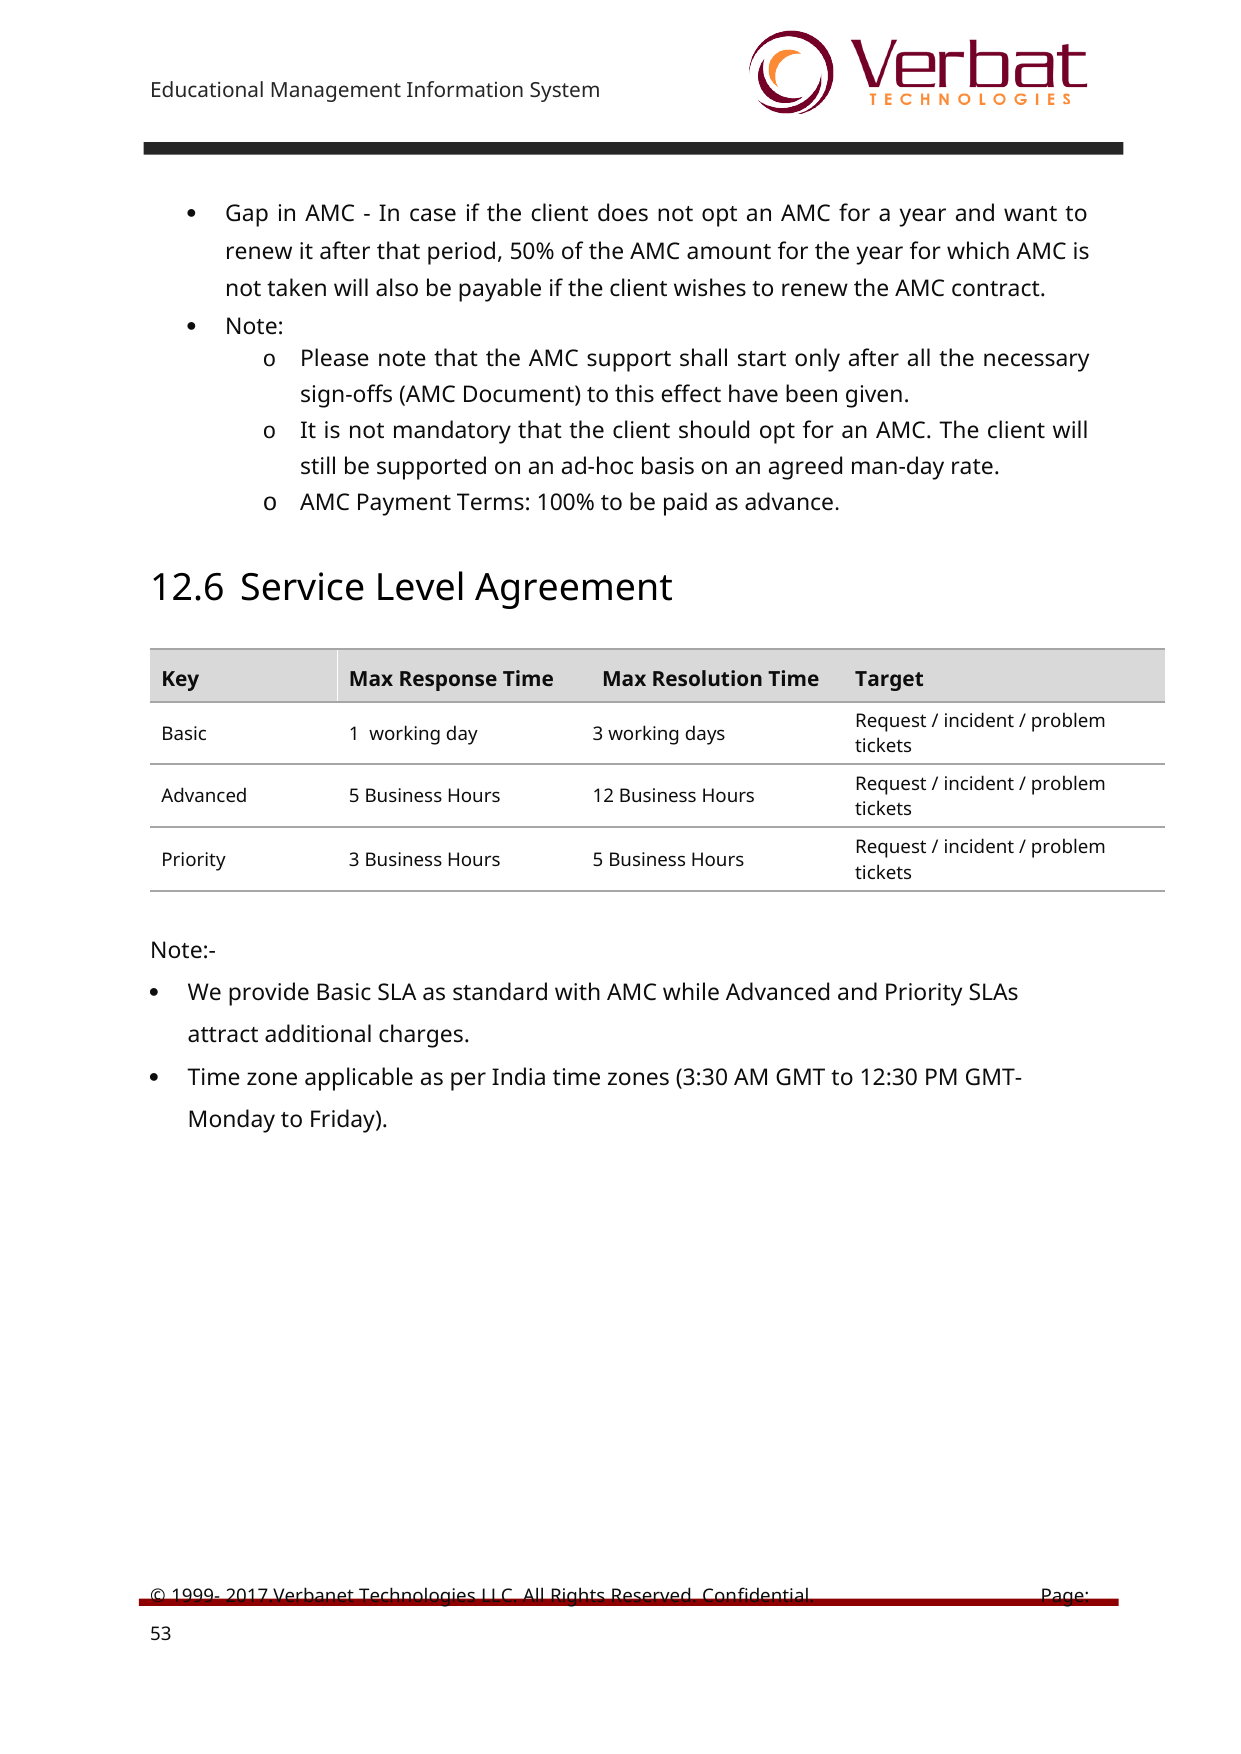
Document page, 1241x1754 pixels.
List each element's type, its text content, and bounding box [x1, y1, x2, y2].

table_header Max Response Time [338, 650, 591, 701]
table_cell 3 working days [581, 703, 844, 763]
table_header Max Resolution Time [591, 650, 844, 701]
list Gap in AMC - In case if the client does not opt an AMC for a year and want to renew it after that period, 50% of the AMC amount for the year for which AMC is not taken will also be payable if the client wishes to renew the AMC contract. [187, 192, 1090, 304]
table_cell Request / incident / problem tickets [844, 703, 1165, 763]
table_cell Request / incident / problem tickets [844, 828, 1165, 890]
list Note: [187, 304, 1090, 342]
table_cell Request / incident / problem tickets [844, 765, 1165, 826]
list It is not mandatory that the client should opt for an AMC. The client will still be supported on an ad-hoc basis on an agreed man-day rate. [262, 413, 1090, 481]
table_cell 1 working day [338, 703, 581, 763]
table_cell 12 Business Hours [581, 765, 844, 826]
table_cell Advanced [150, 765, 337, 826]
text Note:- [150, 934, 1059, 965]
list AMC Payment Terms: 100% to be paid as advance. [262, 486, 1090, 517]
list Time zone applicable as per India time zones (3:30 AM GMT to 12:30 PM GMT- Monday to Friday). [150, 1061, 1059, 1134]
list We provide Basic SLA as standard with AMC while Advanced and Priority SLAs attract additional charges. [150, 976, 1059, 1049]
table_cell 5 Business Hours [338, 765, 581, 826]
table_header Key [150, 650, 337, 701]
table_cell 5 Business Hours [581, 828, 844, 890]
table_cell Basic [150, 703, 337, 763]
picture [745, 26, 1089, 114]
table_cell 3 Business Hours [338, 828, 581, 890]
list Please note that the AMC support shall start only after all the necessary sign-offs (AMC Document) to this effect have been given. [262, 342, 1090, 409]
subtitle Service Level Agreement [150, 560, 1090, 611]
table_header Target [844, 650, 1165, 701]
table_cell Priority [150, 828, 337, 890]
